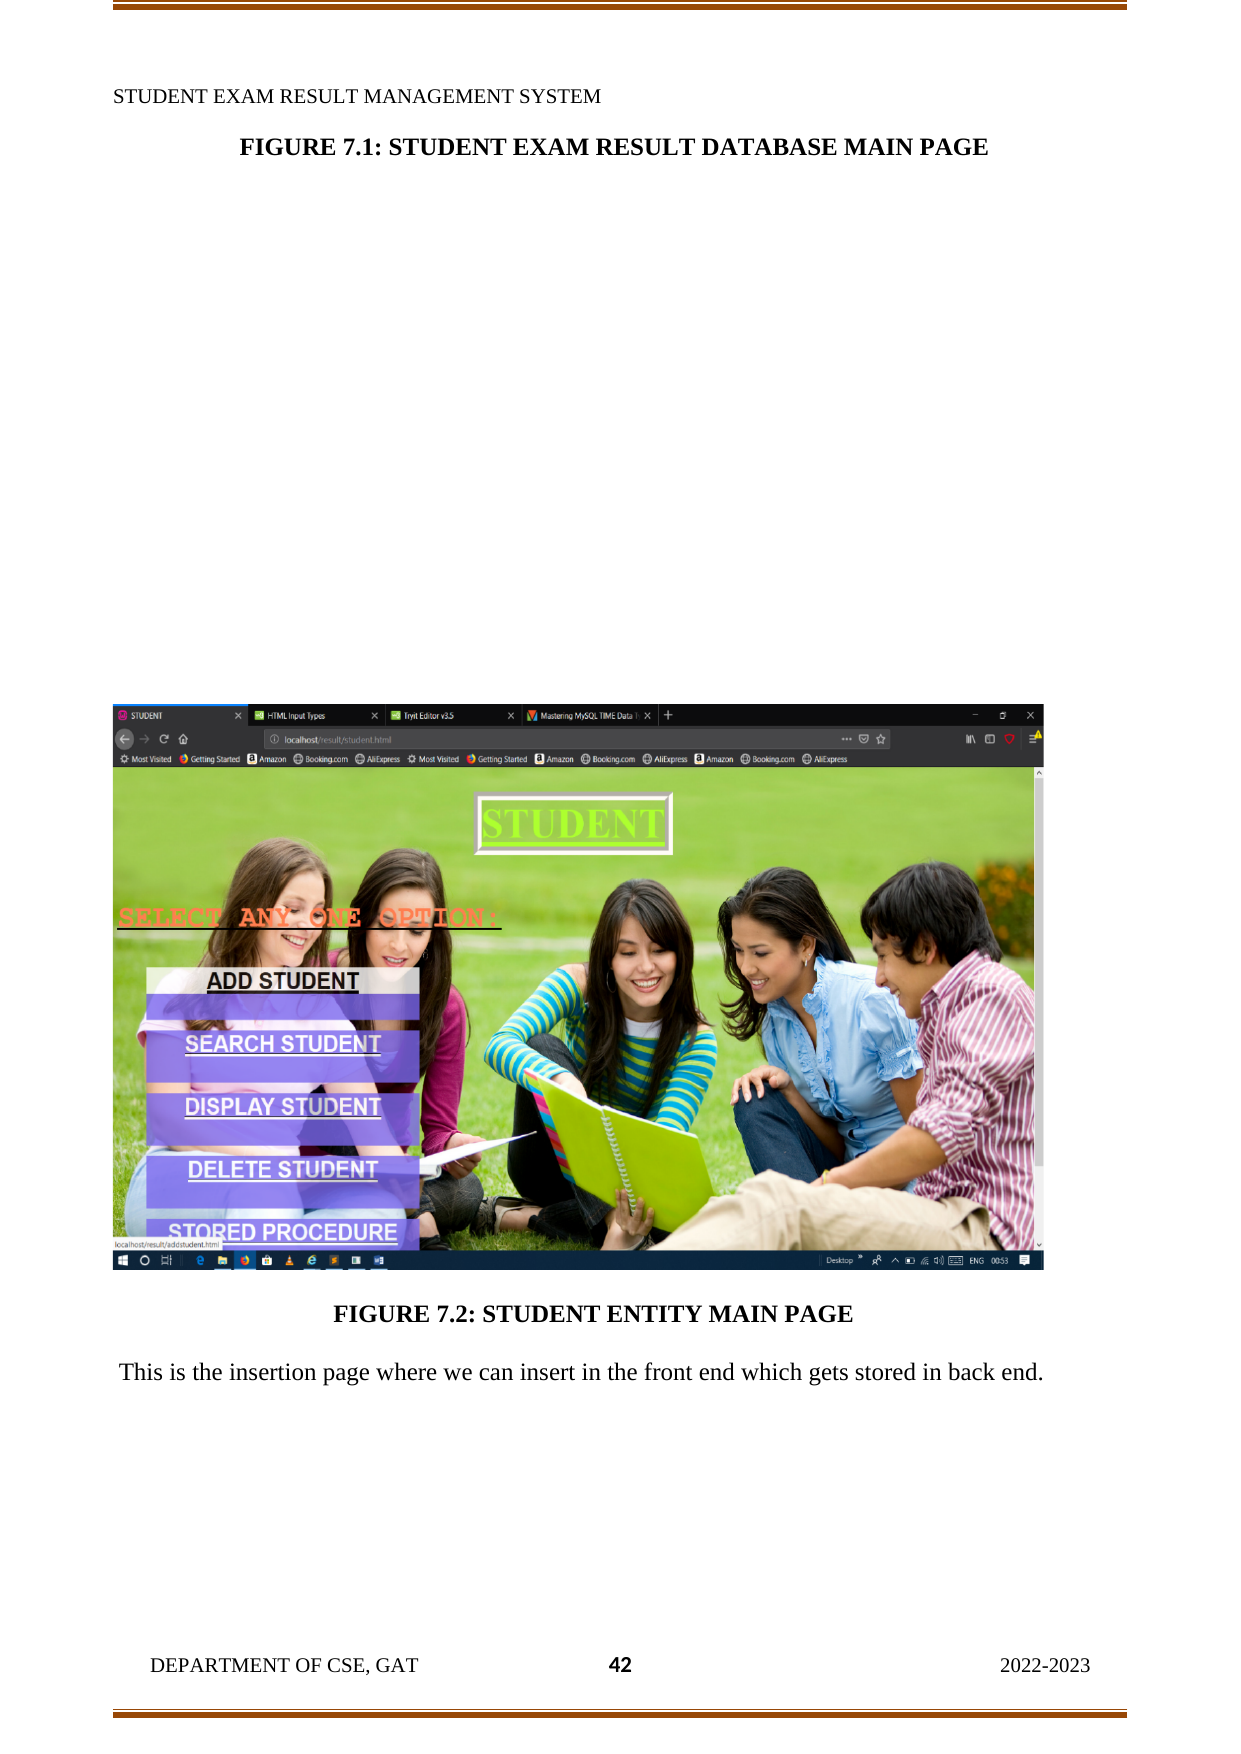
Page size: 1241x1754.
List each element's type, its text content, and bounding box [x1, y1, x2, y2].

text This is the insertion page where we can insert in the front end which gets stored in back end. [113, 1357, 1127, 1386]
picture [112, 704, 1044, 1270]
text FIGURE 7.2: STUDENT ENTITY MAIN PAGE [113, 1299, 1074, 1328]
text FIGURE 7.1: STUDENT EXAM RESULT DATABASE MAIN PAGE [154, 132, 1074, 161]
